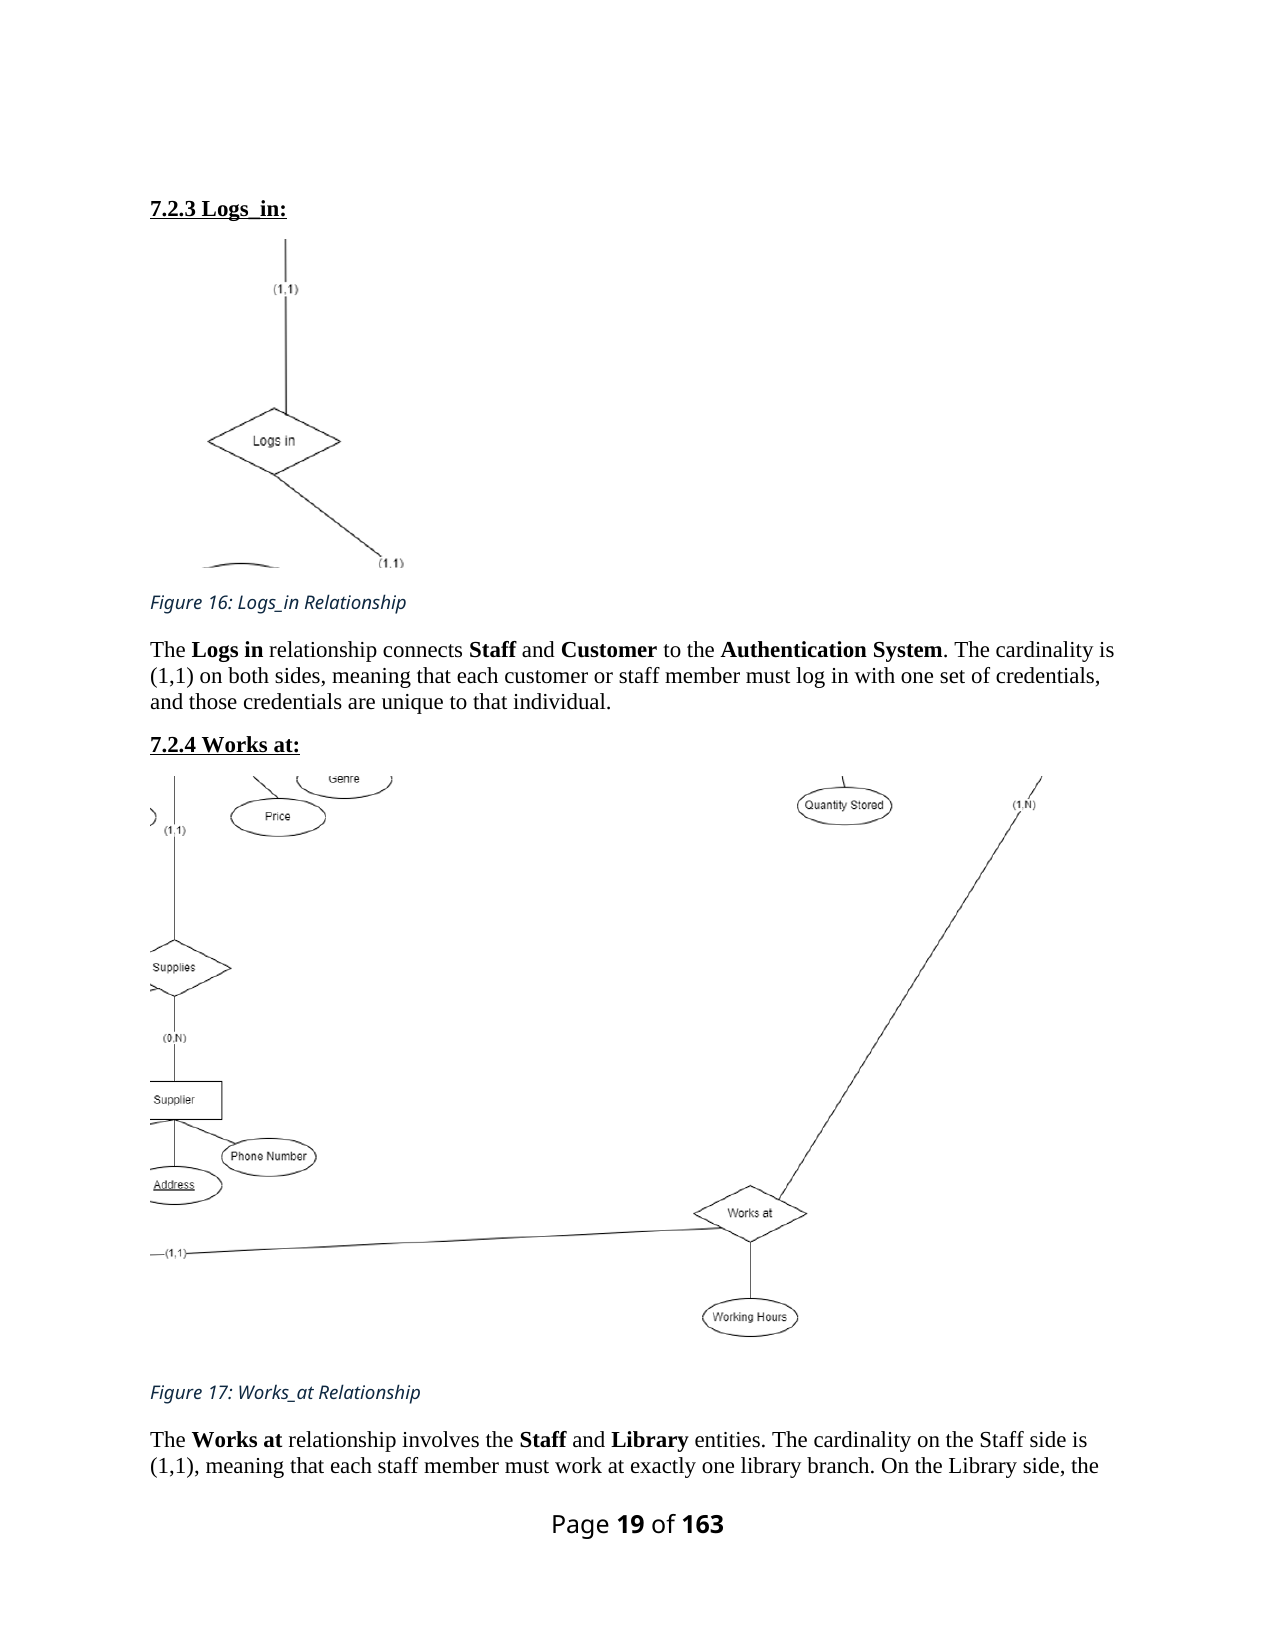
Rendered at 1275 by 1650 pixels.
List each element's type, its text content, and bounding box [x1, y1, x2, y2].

text Figure 16: Logs_in Relationship [150, 589, 1125, 615]
picture [150, 776, 1125, 1358]
picture [150, 239, 560, 568]
text 7.2.4 Works at: [150, 731, 1125, 758]
text 7.2.3 Logs_in: [150, 195, 1125, 221]
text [150, 1426, 1125, 1478]
text The Logs in relationship connects Staff and Customer to the Authentication System. The cardinality is (1,1) on both sides, meaning that each customer or staff member must log in with one set of credentials, and those credentials are unique to that individual. [150, 636, 1125, 715]
text Figure 17: Works_at Relationship [150, 1379, 1125, 1405]
